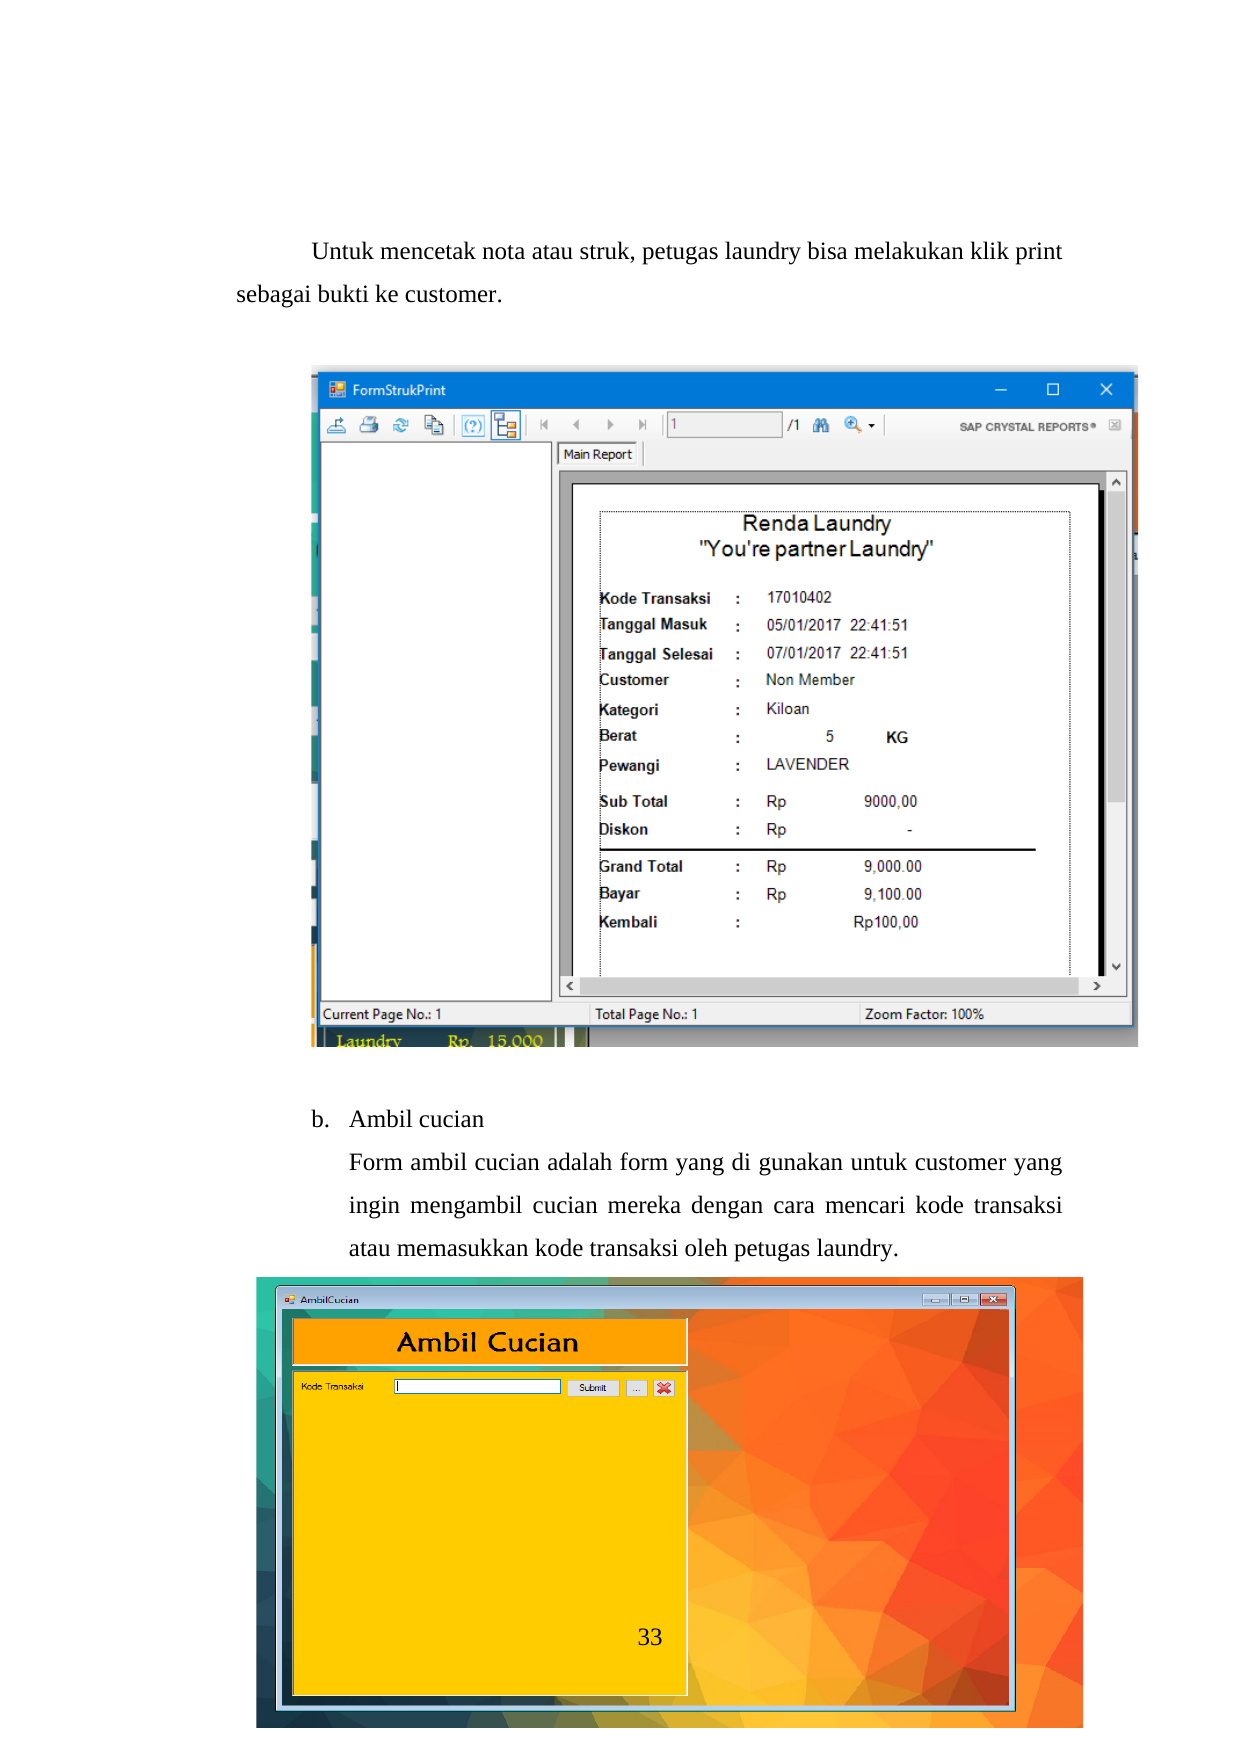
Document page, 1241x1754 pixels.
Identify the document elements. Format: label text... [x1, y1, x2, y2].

list Ambil cucian [311, 1104, 1063, 1133]
picture [311, 365, 1139, 1047]
picture [256, 1277, 1084, 1728]
list Form ambil cucian adalah form yang di gunakan untuk customer yang ingin mengambil cucian mereka dengan cara mencari kode transaksi atau memasukkan kode transaksi oleh petugas laundry. [349, 1147, 1063, 1262]
text Untuk mencetak nota atau struk, petugas laundry bisa melakukan klik print sebagai bukti ke customer. [236, 236, 1063, 308]
